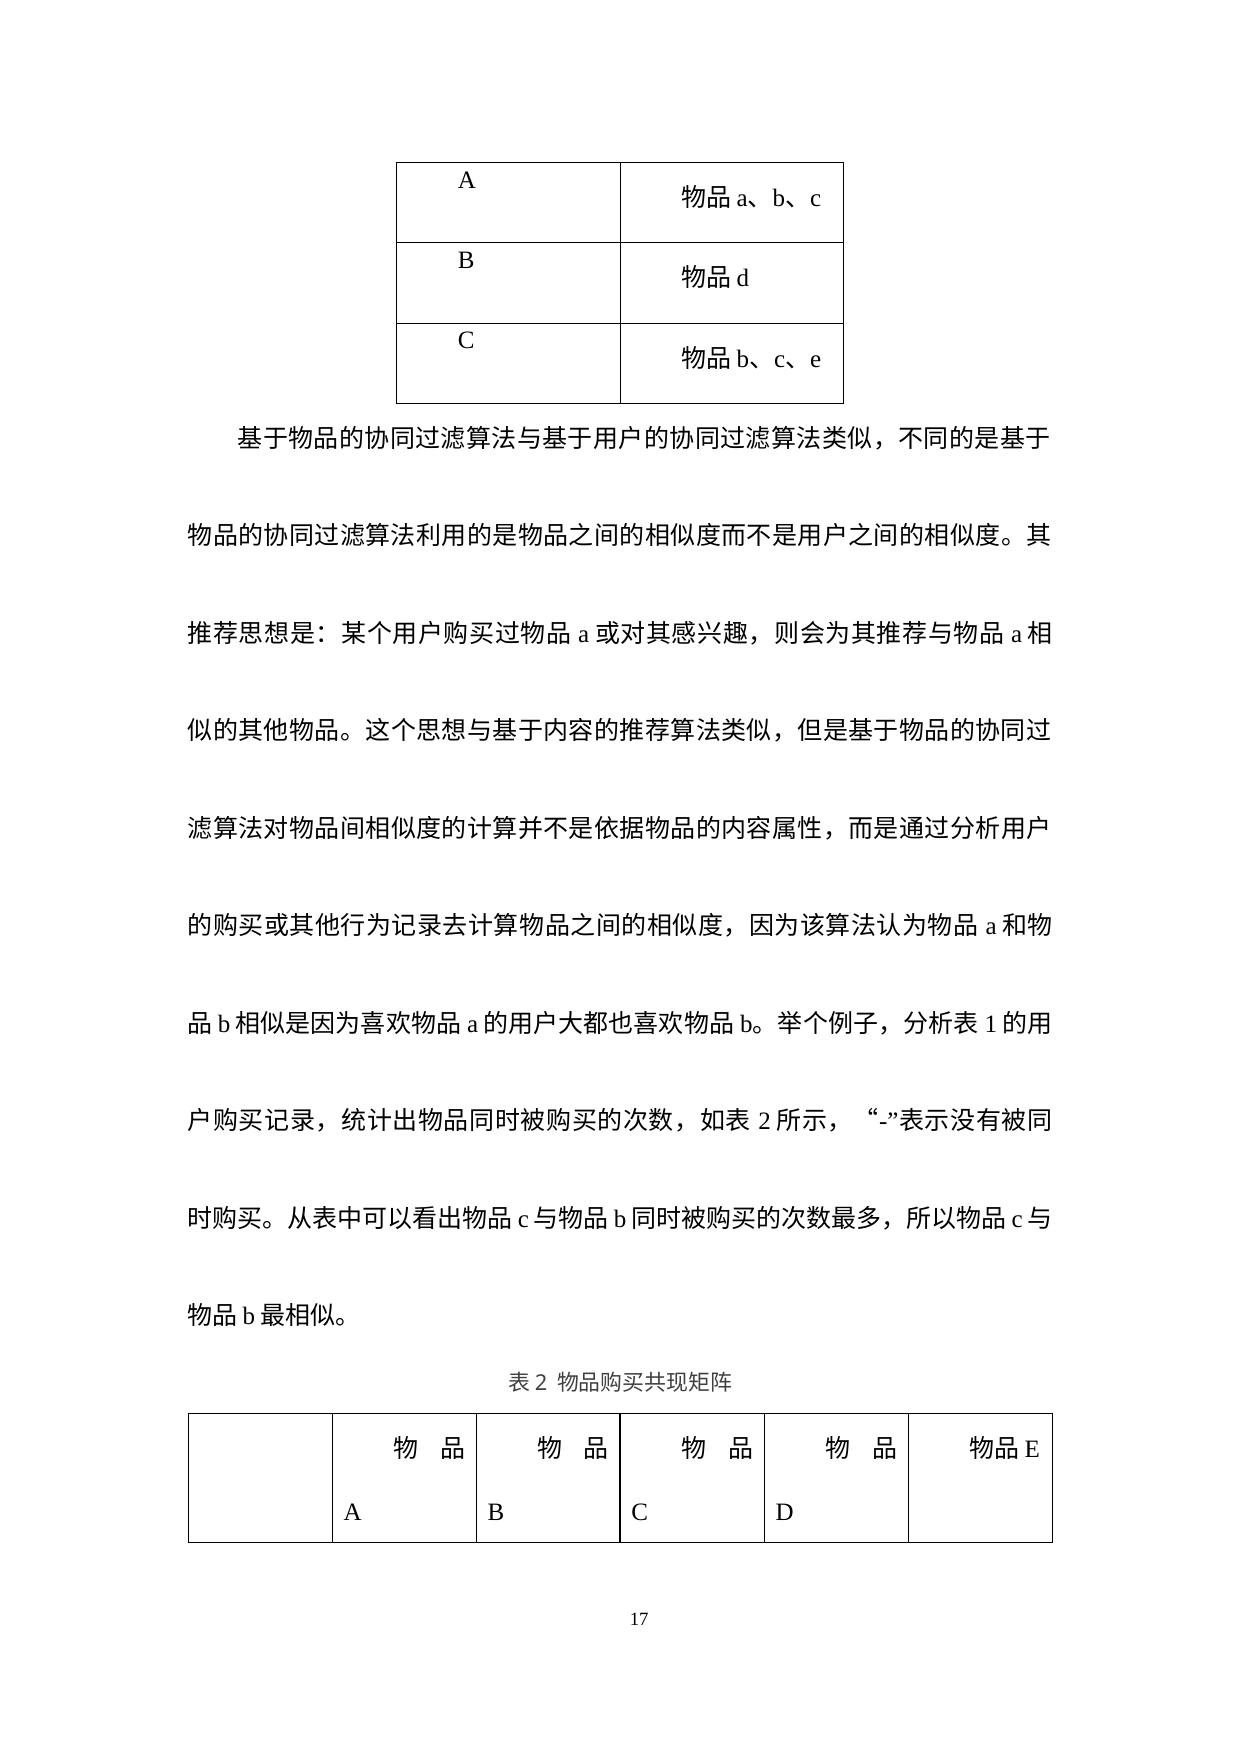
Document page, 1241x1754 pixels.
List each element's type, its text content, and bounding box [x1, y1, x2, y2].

table_header [189, 1414, 332, 1542]
table_cell B [397, 243, 620, 323]
table_header 物品D [765, 1414, 908, 1542]
table_header 物品E [909, 1414, 1052, 1542]
table_cell A [397, 163, 620, 242]
table_cell 物品b、c、e [621, 324, 843, 403]
text 基于物品的协同过滤算法与基于用户的协同过滤算法类似，不同的是基于物品的协同过滤算法利用的是物品之间的相似度而不是用户之间的相似度。其推荐思想是：某个用户购买过物品a或对其感兴趣，则会为其推荐与物品a相似的其他物品。这个思想与基于内容的推荐算法类似，但是基于物品的协同过滤算法对物品间相似度的计算并不是依据物品的内容属性，而是通过分析用户的购买或其他行为记录去计算物品之间的相似度，因为该算法认为物品a和物品b相似是因为喜欢物品a的用户大都也喜欢物品b。举个例子，分析表1的用户购买记录，统计出物品同时被购买的次数，如表2所示，“-”表示没有被同时购买。从表中可以看出物品c与物品b同时被购买的次数最多，所以物品c与物品b最相似。 [187, 404, 1053, 1346]
table_header 物品B [477, 1414, 619, 1542]
table_cell C [397, 324, 620, 403]
table_cell 物品a、b、c [621, 163, 843, 242]
table_cell 物品d [621, 243, 843, 323]
text 表2 物品购买共现矩阵 [187, 1364, 1053, 1397]
table_header 物品C [621, 1414, 764, 1542]
table_header 物品A [333, 1414, 476, 1542]
